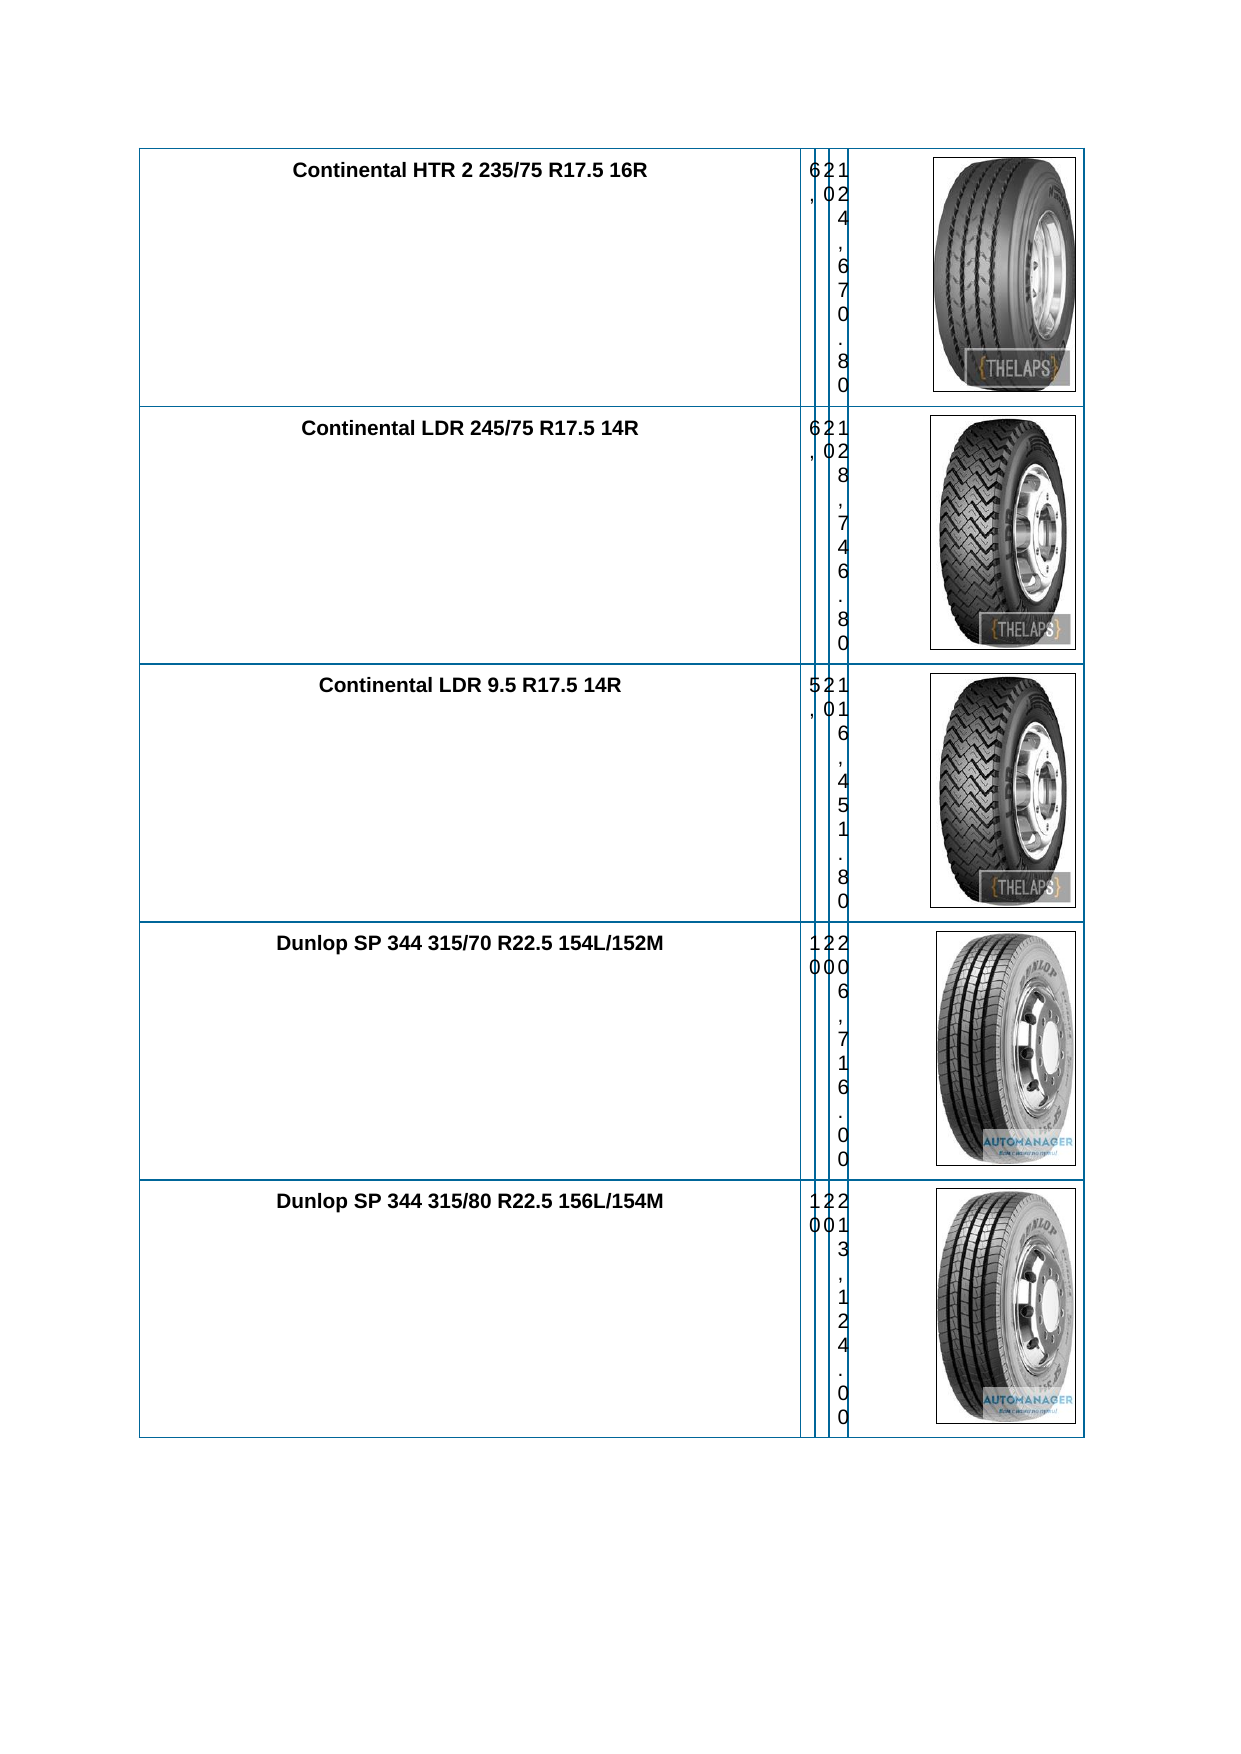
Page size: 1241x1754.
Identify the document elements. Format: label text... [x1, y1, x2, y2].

table_cell 206,716.00 [830, 923, 847, 1179]
picture [931, 416, 1075, 649]
table_cell Dunlop SP 344 315/80 R22.5 156L/154M [140, 1181, 800, 1437]
picture [937, 932, 1075, 1165]
table_cell Dunlop SP 344 315/70 R22.5 154L/152M [140, 923, 800, 1179]
table_cell [849, 407, 1083, 663]
table_cell 124,670.80 [830, 149, 847, 406]
picture [931, 674, 1075, 907]
table_cell [849, 149, 1083, 406]
table_cell 10,656.20 [801, 1181, 814, 1437]
table_cell Continental HTR 2 235/75 R17.5 16R [140, 149, 800, 406]
picture [934, 158, 1075, 391]
table_cell 10,335.80 [801, 923, 814, 1179]
table_cell 213,124.00 [830, 1181, 847, 1437]
table_cell [849, 665, 1083, 921]
table_cell Continental LDR 9.5 R17.5 14R [140, 665, 800, 921]
table_cell 6,233.54 [801, 149, 814, 406]
picture [937, 1189, 1075, 1423]
table_cell [849, 923, 1083, 1179]
table_cell [849, 1181, 1083, 1437]
table_cell Continental LDR 245/75 R17.5 14R [140, 407, 800, 663]
table_cell 128,746.80 [830, 407, 847, 663]
table_cell 6,437.34 [801, 407, 814, 663]
table_cell 5,822.59 [801, 665, 814, 921]
table_cell 116,451.80 [830, 665, 847, 921]
